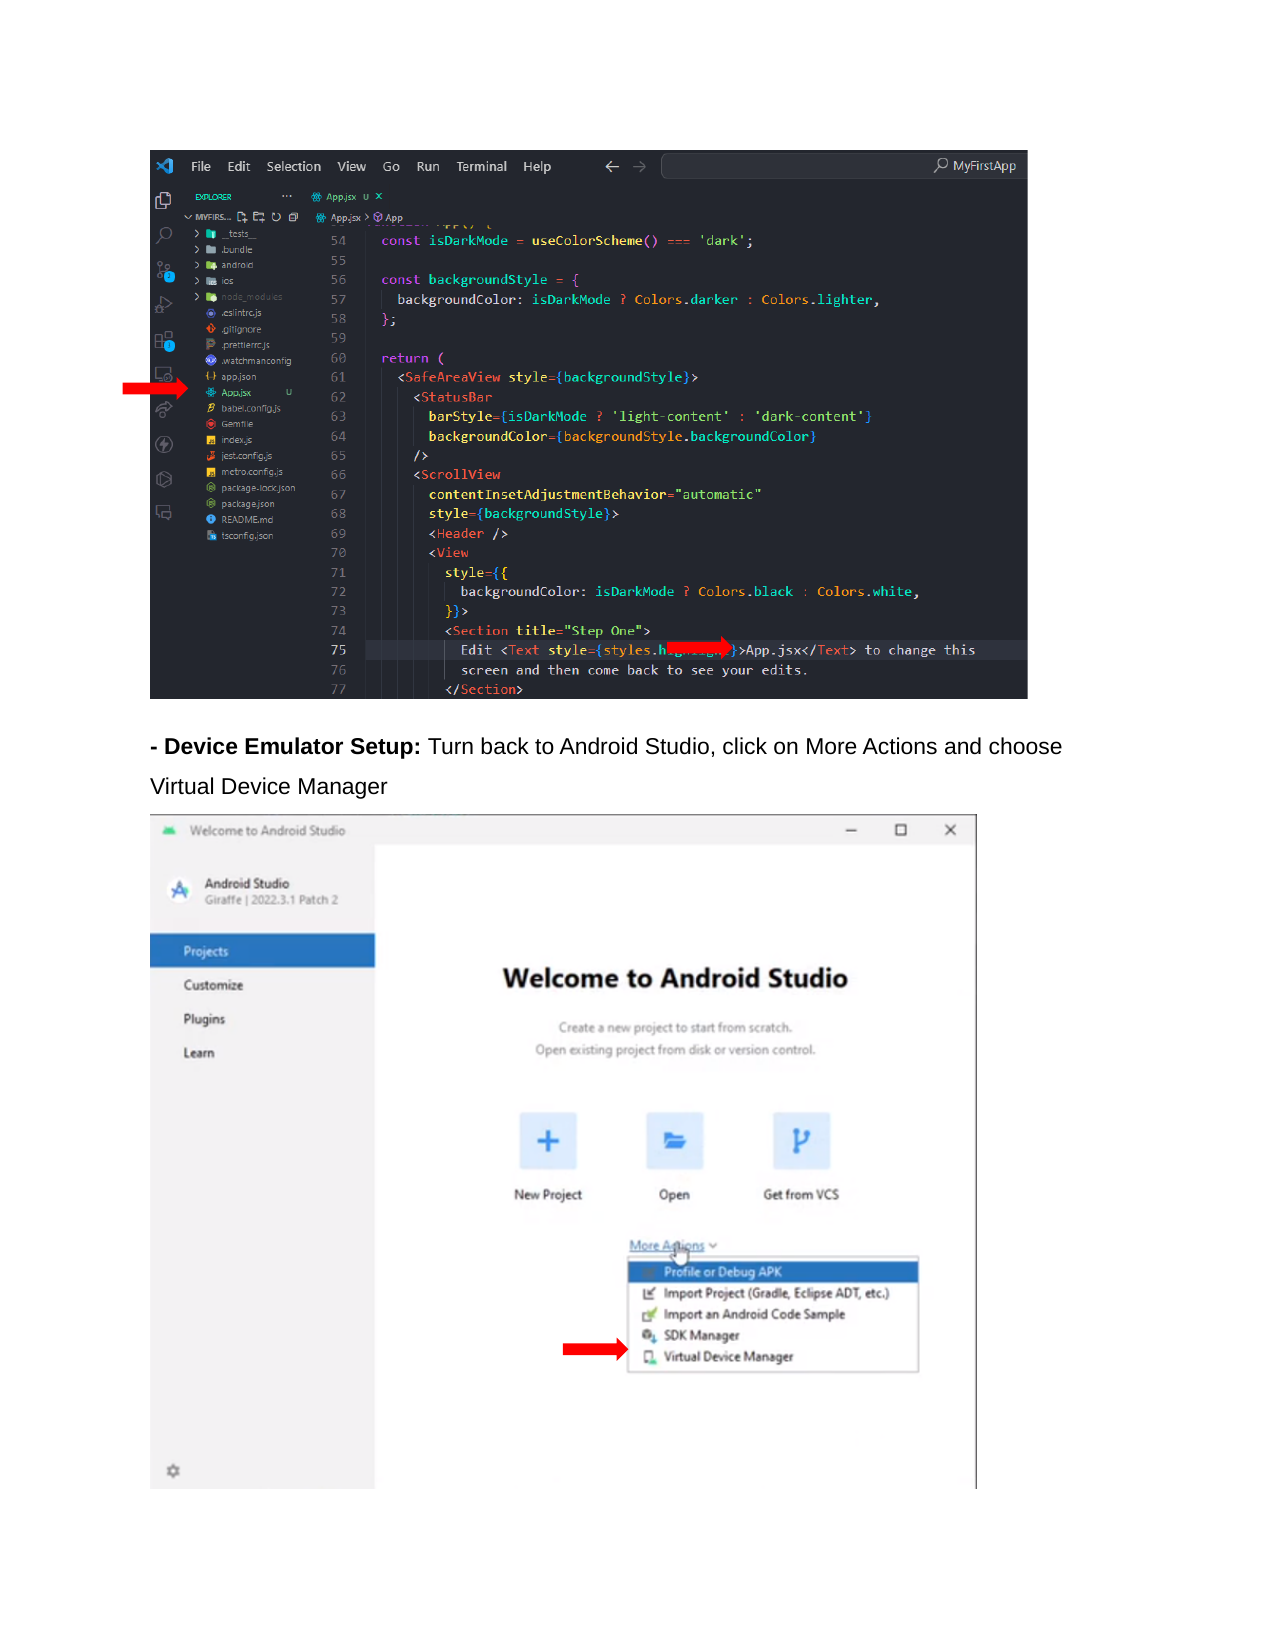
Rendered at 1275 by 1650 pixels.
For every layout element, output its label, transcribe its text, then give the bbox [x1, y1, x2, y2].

picture [150, 150, 1028, 699]
picture [150, 814, 977, 1489]
